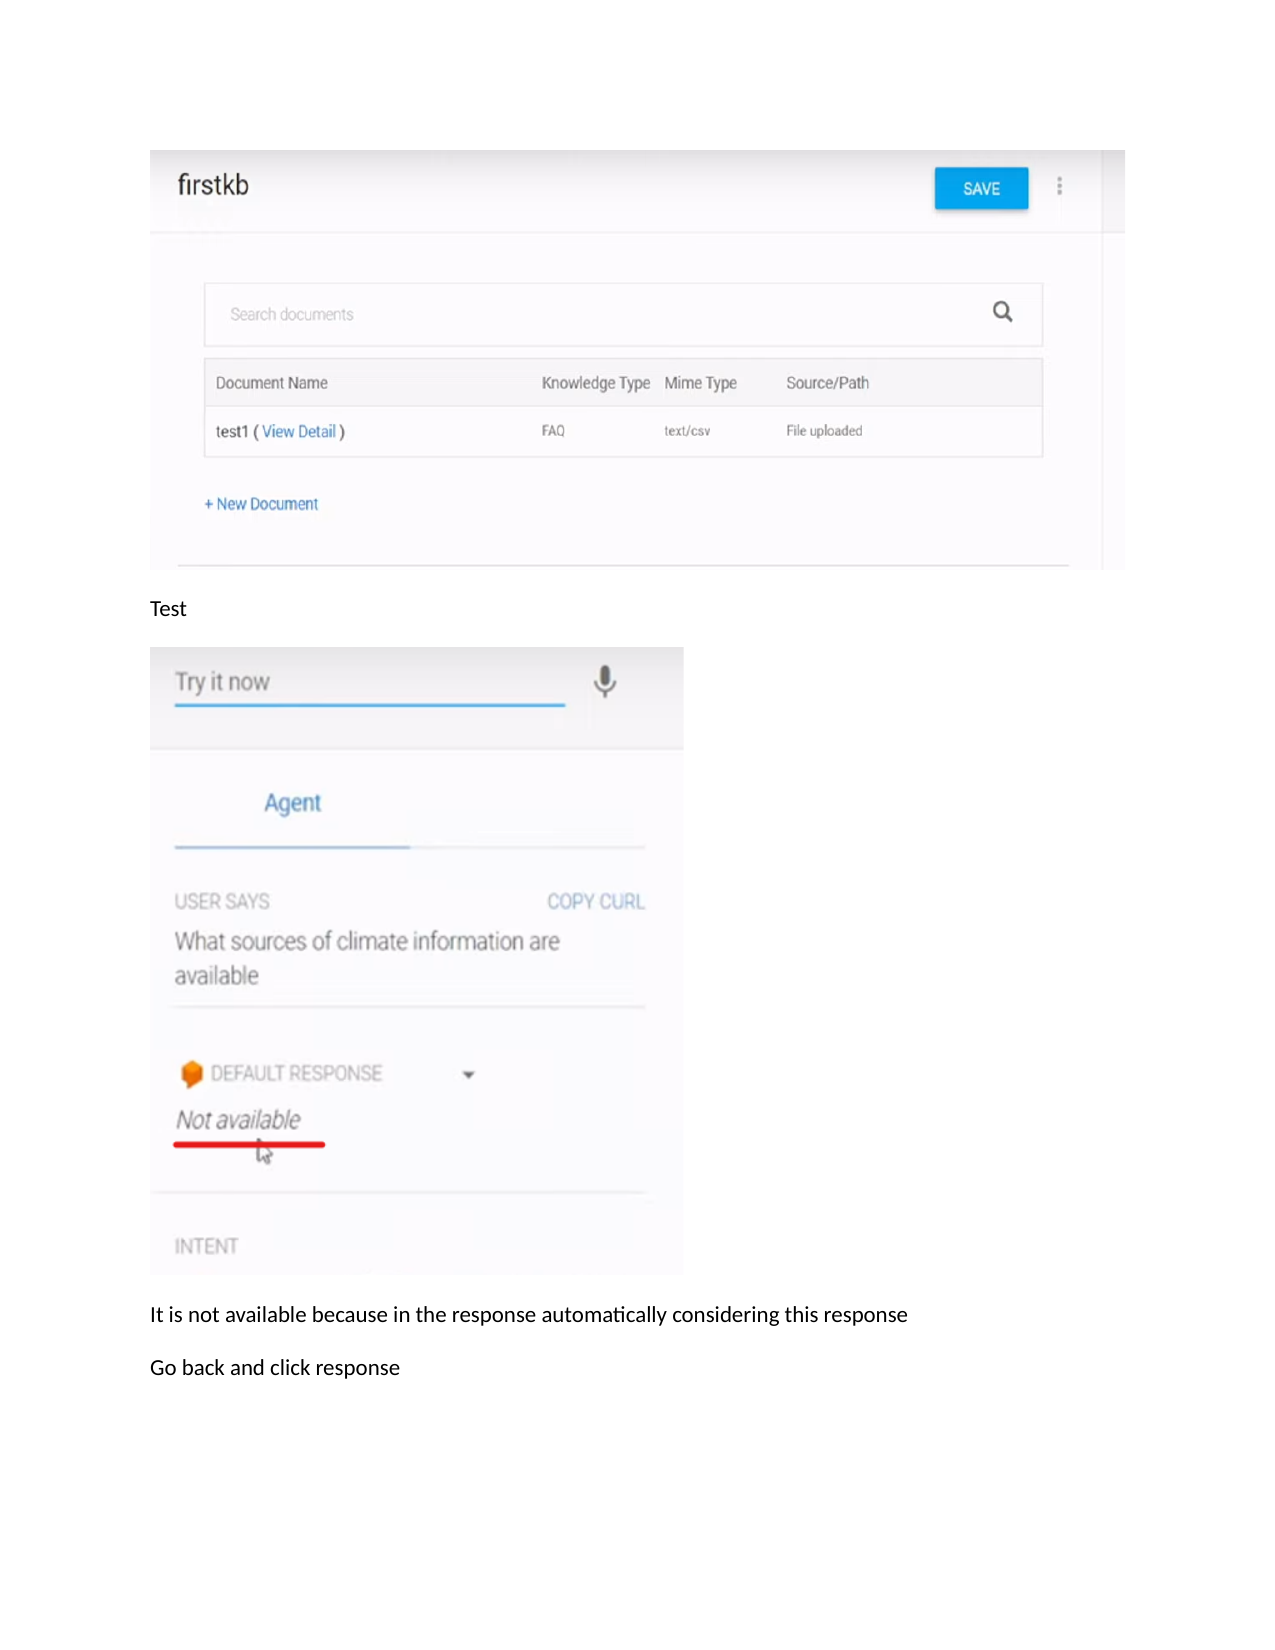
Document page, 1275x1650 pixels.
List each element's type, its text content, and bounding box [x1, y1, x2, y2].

text It is not available because in the response automatically considering this response [150, 1300, 1125, 1328]
picture [150, 150, 1125, 570]
text Go back and click response [150, 1353, 1125, 1381]
text Test [150, 594, 1125, 622]
picture [150, 647, 684, 1275]
